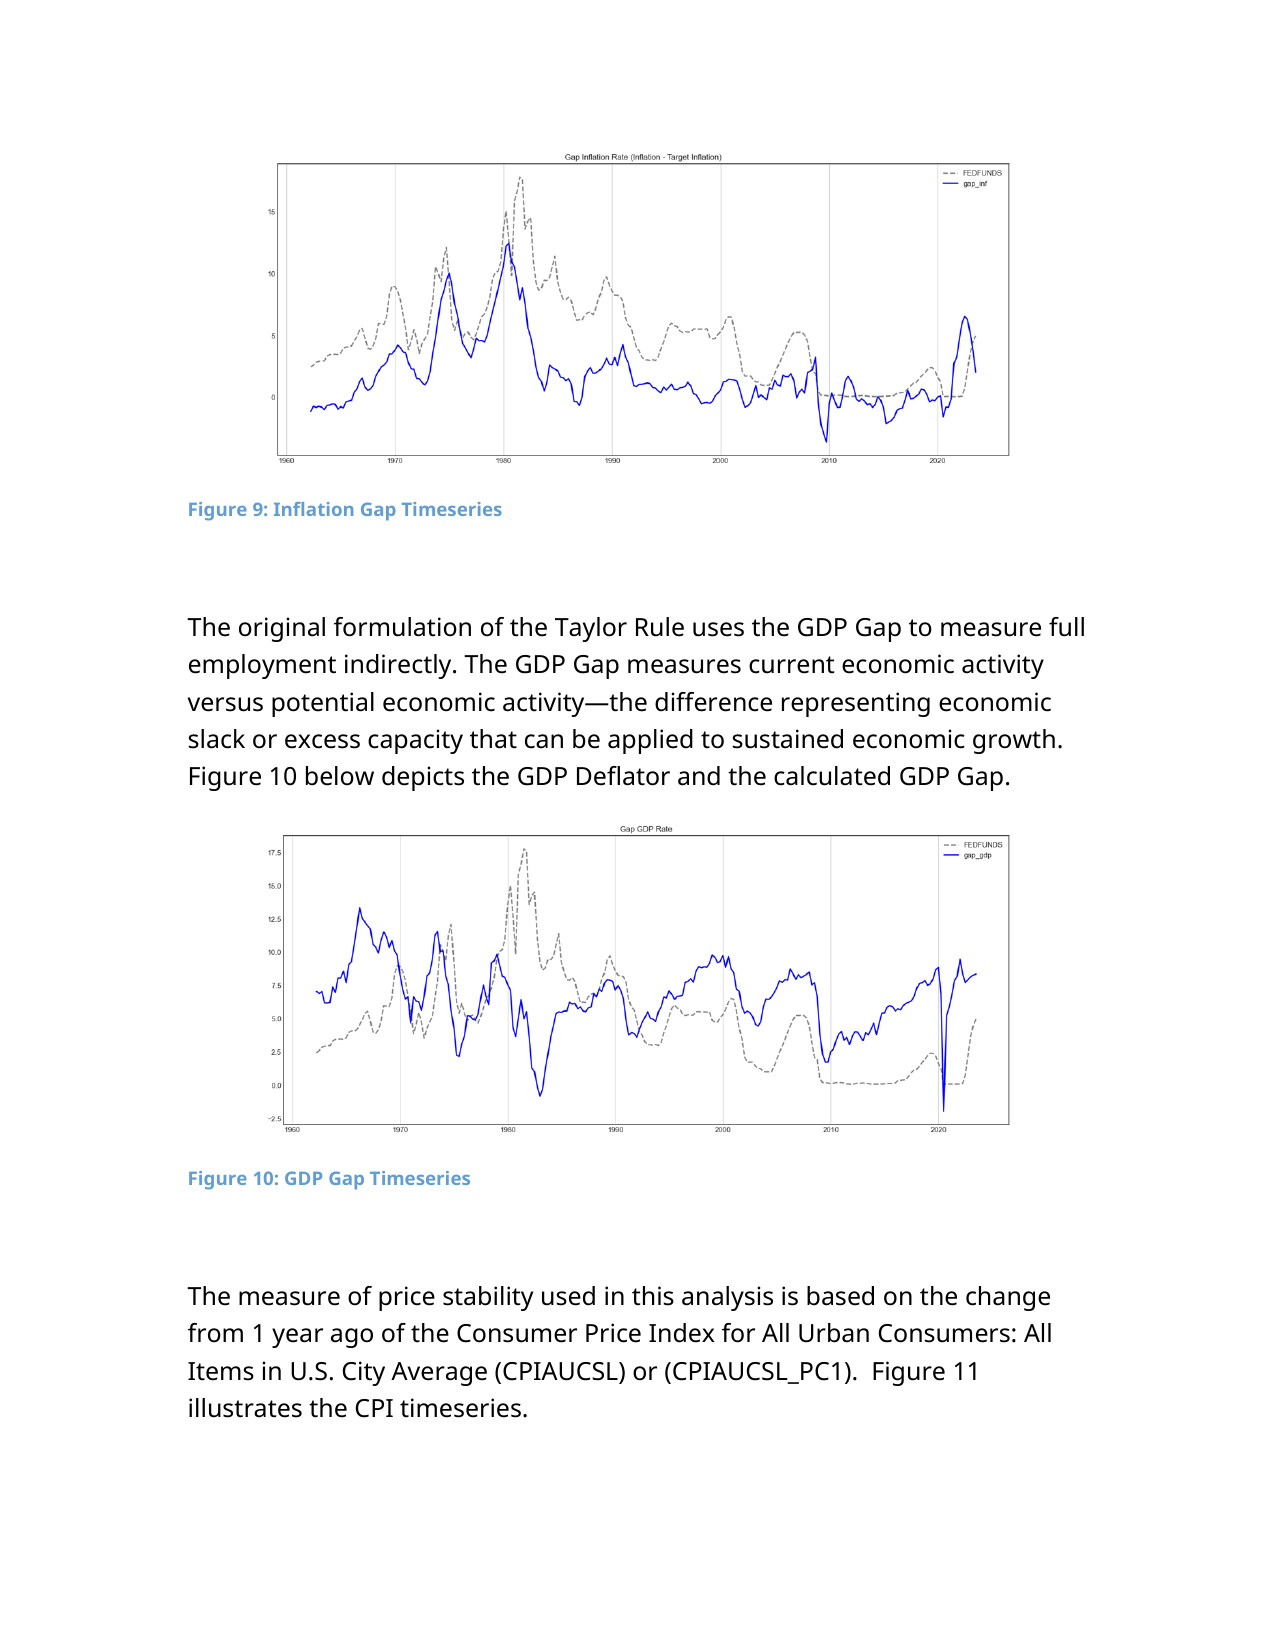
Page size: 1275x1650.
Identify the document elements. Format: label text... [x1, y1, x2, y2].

text The original formulation of the Taylor Rule uses the GDP Gap to measure full employment indirectly. The GDP Gap measures current economic activity versus potential economic activity—the difference representing economic slack or excess capacity that can be applied to sustained economic growth. Figure 10 below depicts the GDP Deflator and the calculated GDP Gap. [187, 609, 1087, 793]
picture [262, 150, 1013, 469]
picture [262, 821, 1013, 1138]
text The measure of price stability used in this analysis is based on the change from 1 year ago of the Consumer Price Index for All Urban Consumers: All Items in U.S. City Average (CPIAUCSL) or (CPIAUCSL_PC1). Figure 11 illustrates the CPI timeseries. [187, 1278, 1087, 1425]
